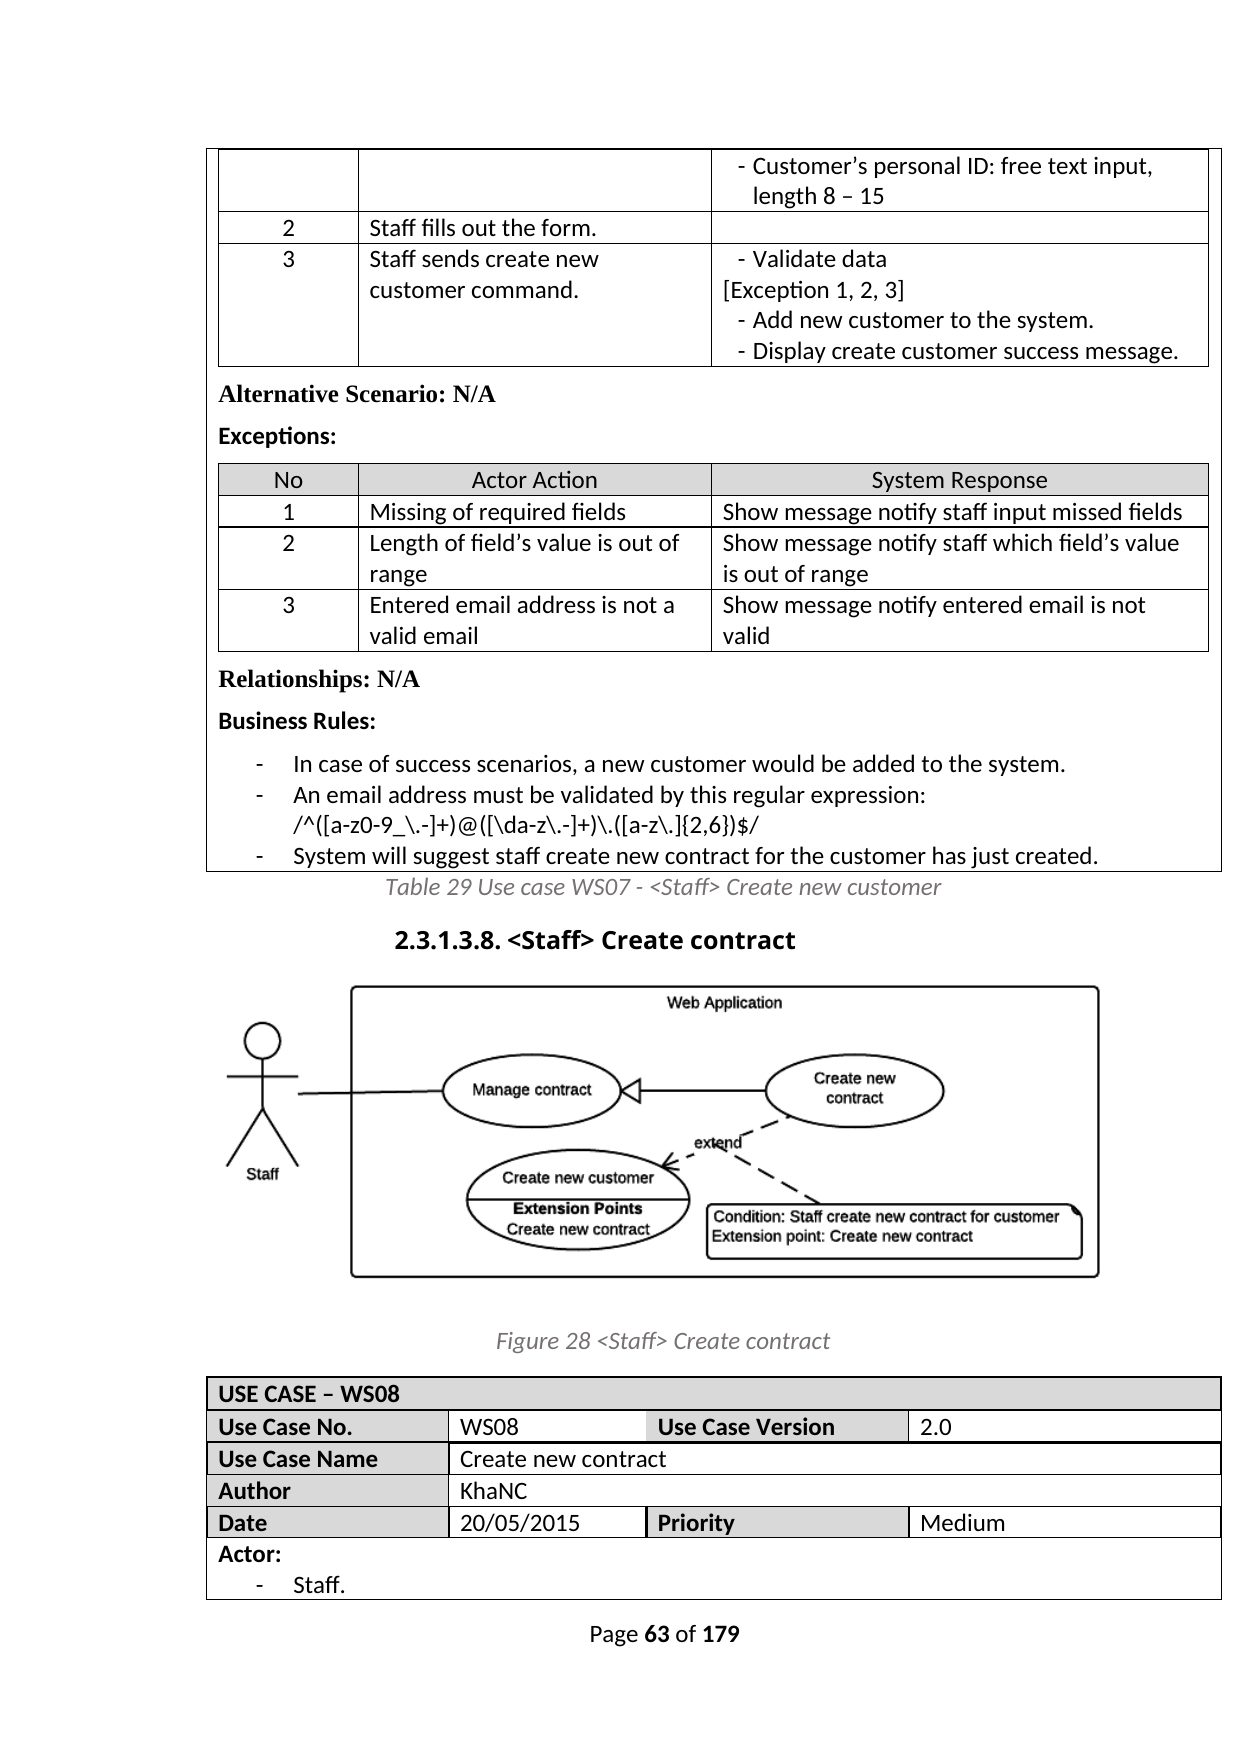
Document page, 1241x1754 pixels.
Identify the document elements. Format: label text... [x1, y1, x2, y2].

subtitle <Staff> Create contract [394, 923, 1122, 957]
table_cell WS08 [449, 1411, 646, 1441]
table_cell Medium [910, 1507, 1220, 1537]
table_cell Date [208, 1507, 448, 1537]
picture [208, 959, 1121, 1306]
table_cell KhaNC [449, 1475, 1221, 1506]
table_cell Priority [648, 1507, 908, 1537]
table_header USE CASE – WS08 [208, 1378, 1220, 1409]
table_cell 2.0 [909, 1411, 1221, 1441]
table_cell 20/05/2015 [450, 1507, 645, 1537]
table_cell Author [207, 1475, 448, 1506]
table_cell Create new contract [450, 1444, 1220, 1474]
table_cell Use Case Name [208, 1443, 448, 1474]
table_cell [207, 1538, 1221, 1599]
table_cell Use Case No. [207, 1411, 448, 1441]
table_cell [207, 149, 1221, 871]
table_cell Use Case Version [646, 1411, 908, 1441]
